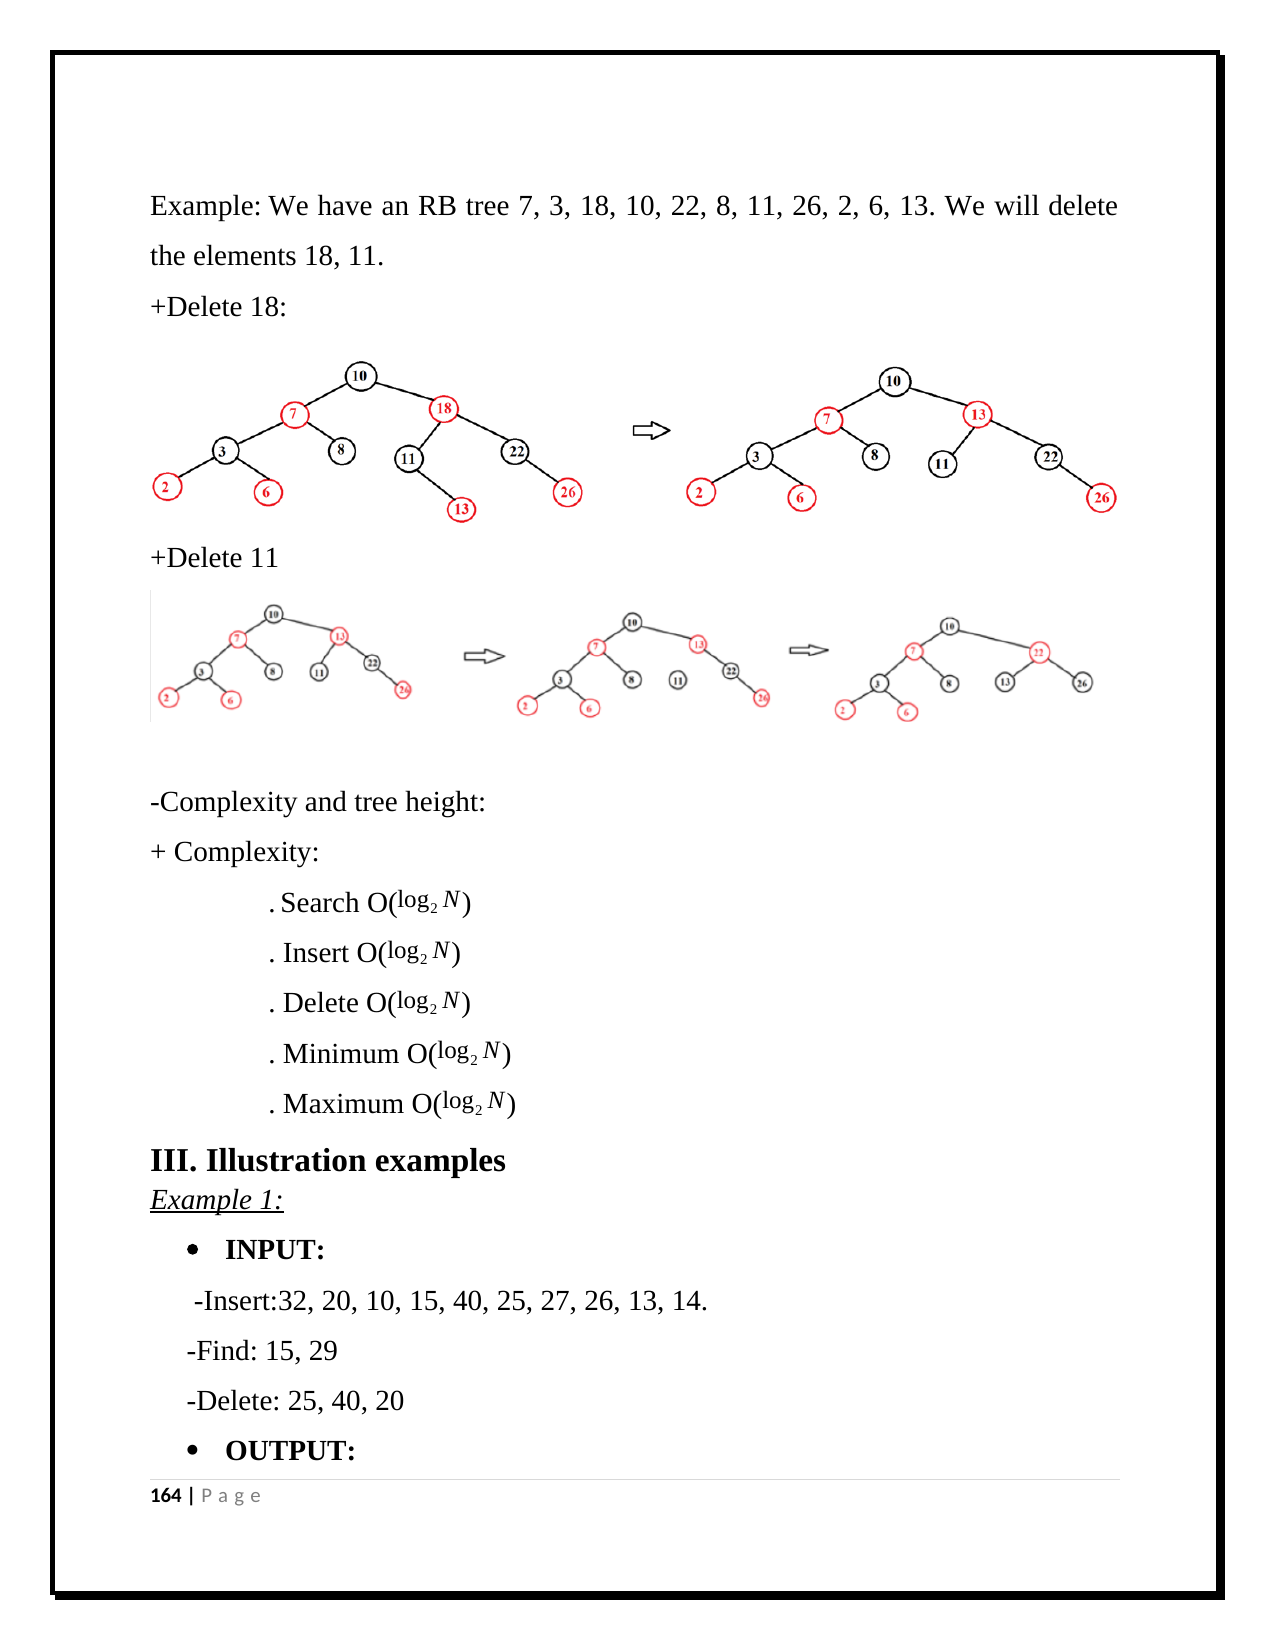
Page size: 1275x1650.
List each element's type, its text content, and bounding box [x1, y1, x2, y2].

text . Insert O() [150, 935, 1120, 969]
text Example: We have an RB tree 7, 3, 18, 10, 22, 8, 11, 26, 2, 6, 13. We will delete the elements 18, 11. [150, 188, 1120, 272]
text + Complexity: [150, 834, 1120, 868]
text . Search O() [150, 885, 1120, 918]
text -Insert:32, 20, 10, 15, 40, 25, 27, 26, 13, 14. [150, 1283, 1120, 1316]
text +Delete 11 [150, 540, 1120, 573]
list OUTPUT: [187, 1433, 1120, 1467]
text . Minimum O() [150, 1036, 1120, 1069]
picture [150, 590, 1125, 722]
picture [150, 339, 1125, 528]
list INPUT: [187, 1232, 1120, 1266]
text -Delete: 25, 40, 20 [150, 1383, 1120, 1417]
text . Maximum O() [150, 1086, 1120, 1119]
text . Delete O() [150, 985, 1120, 1019]
text +Delete 18: [150, 289, 1120, 322]
text -Complexity and tree height: [150, 784, 1120, 818]
text -Find: 15, 29 [150, 1333, 1120, 1366]
text Example 1: [150, 1182, 1120, 1215]
subtitle III. Illustration examples [150, 1141, 1120, 1179]
